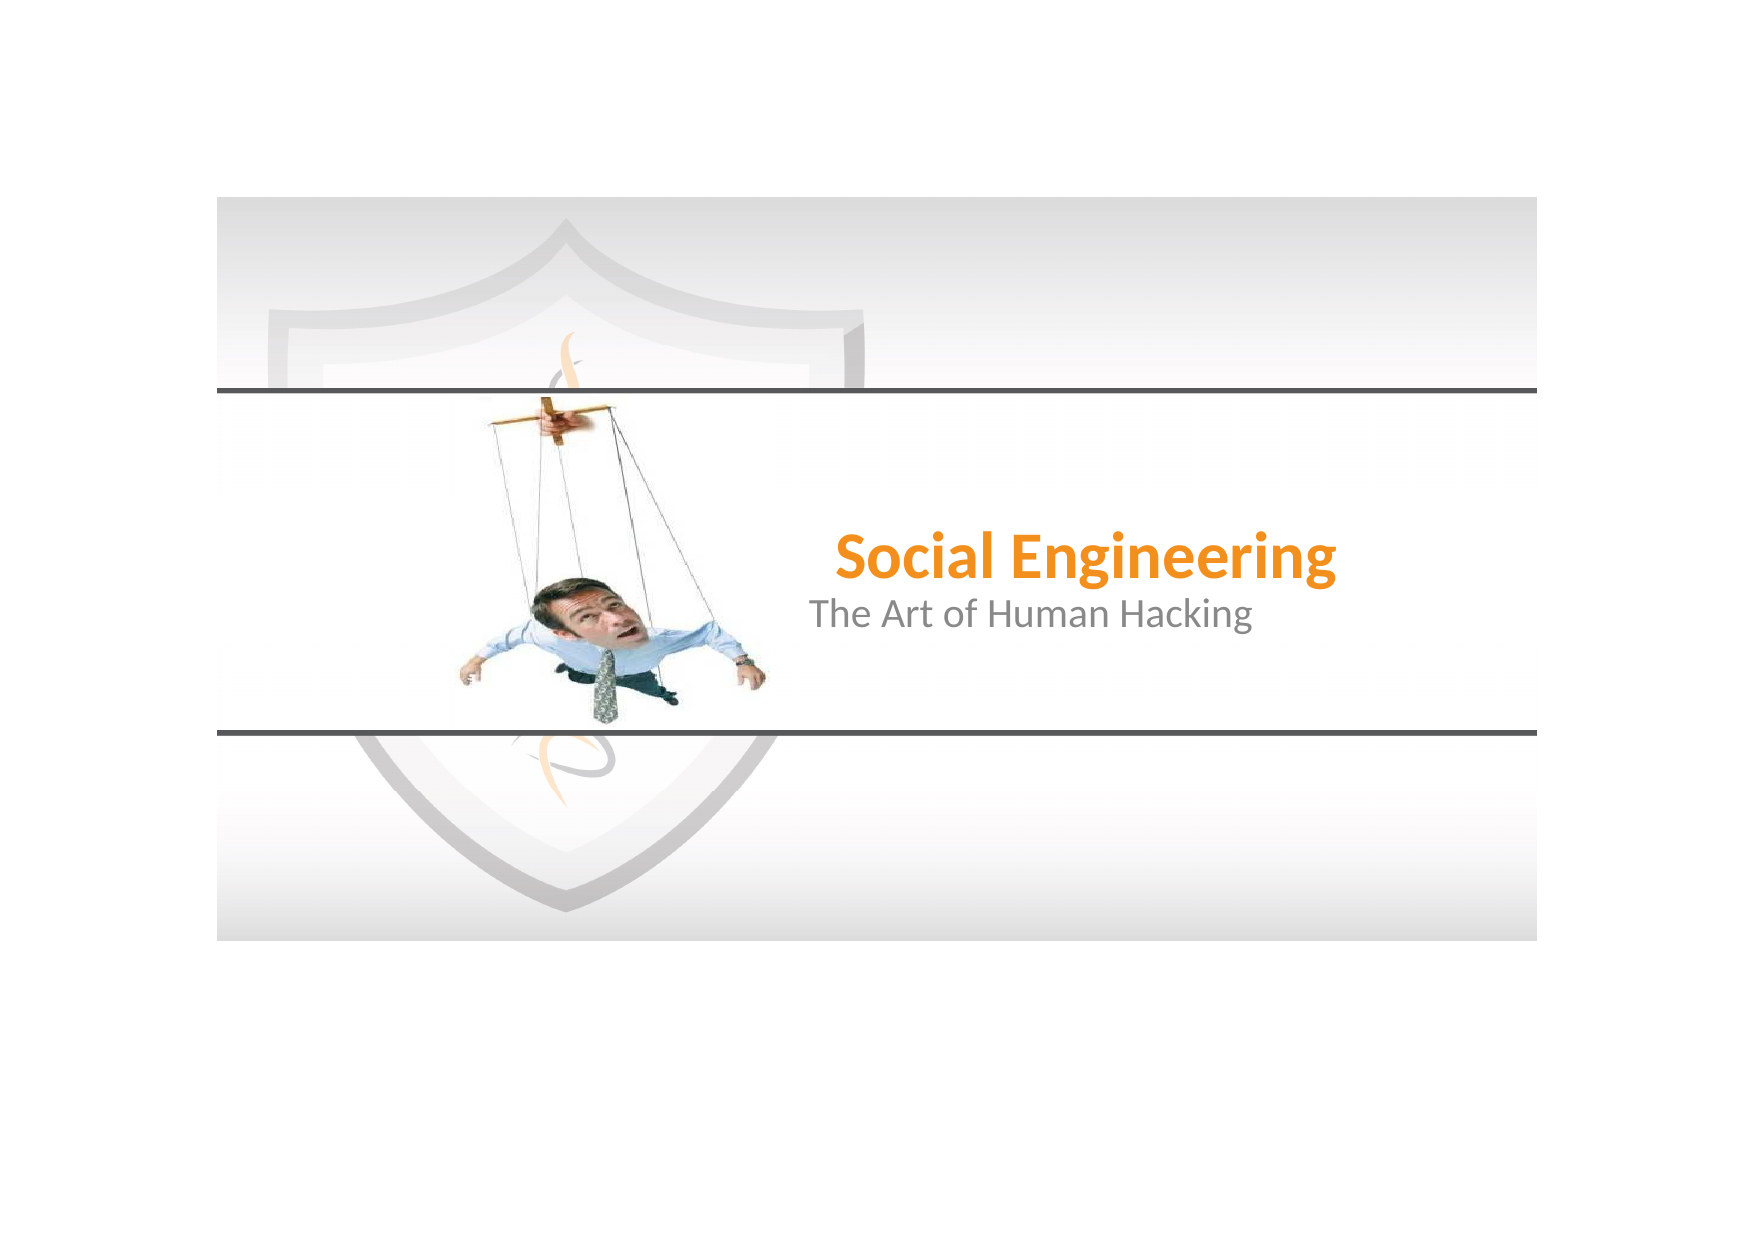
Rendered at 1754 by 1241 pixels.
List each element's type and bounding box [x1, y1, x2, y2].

picture [217, 197, 1537, 941]
